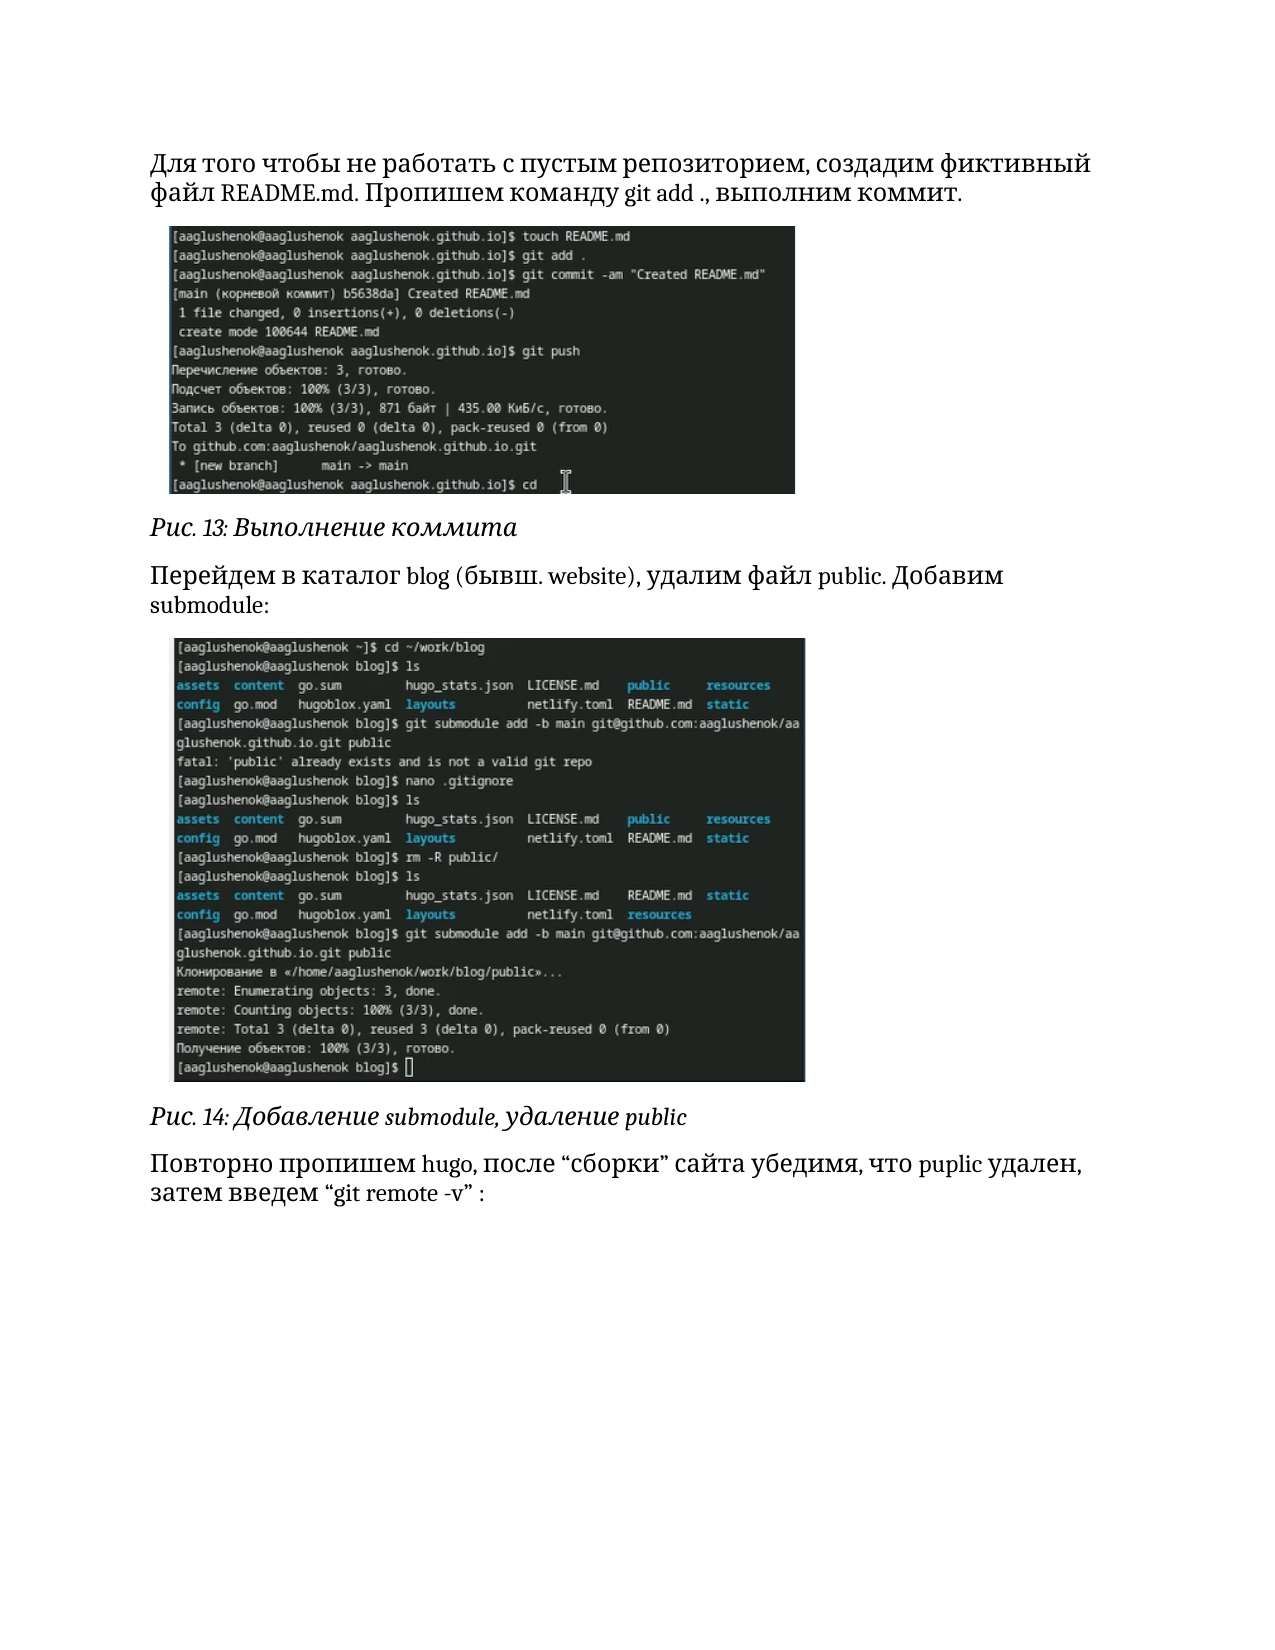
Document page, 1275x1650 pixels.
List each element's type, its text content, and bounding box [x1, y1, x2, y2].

picture [168, 638, 806, 1082]
text Перейдем в каталог blog (бывш. website), удалим файл public. Добавим submodule: [150, 562, 1125, 619]
text Рис. 13: Выполнение коммита [150, 514, 1125, 543]
text Рис. 14: Добавление submodule, удаление public [150, 1102, 1125, 1131]
text Для того чтобы не работать с пустым репозиторием, создадим фиктивный файл README.md. Пропишем команду git add ., выполним коммит. [150, 150, 1125, 207]
text Повторно пропишем hugo, после “сборки” сайта убедимя, что puplic удален, затем введем “git remote -v” : [150, 1150, 1125, 1207]
picture [168, 226, 796, 494]
